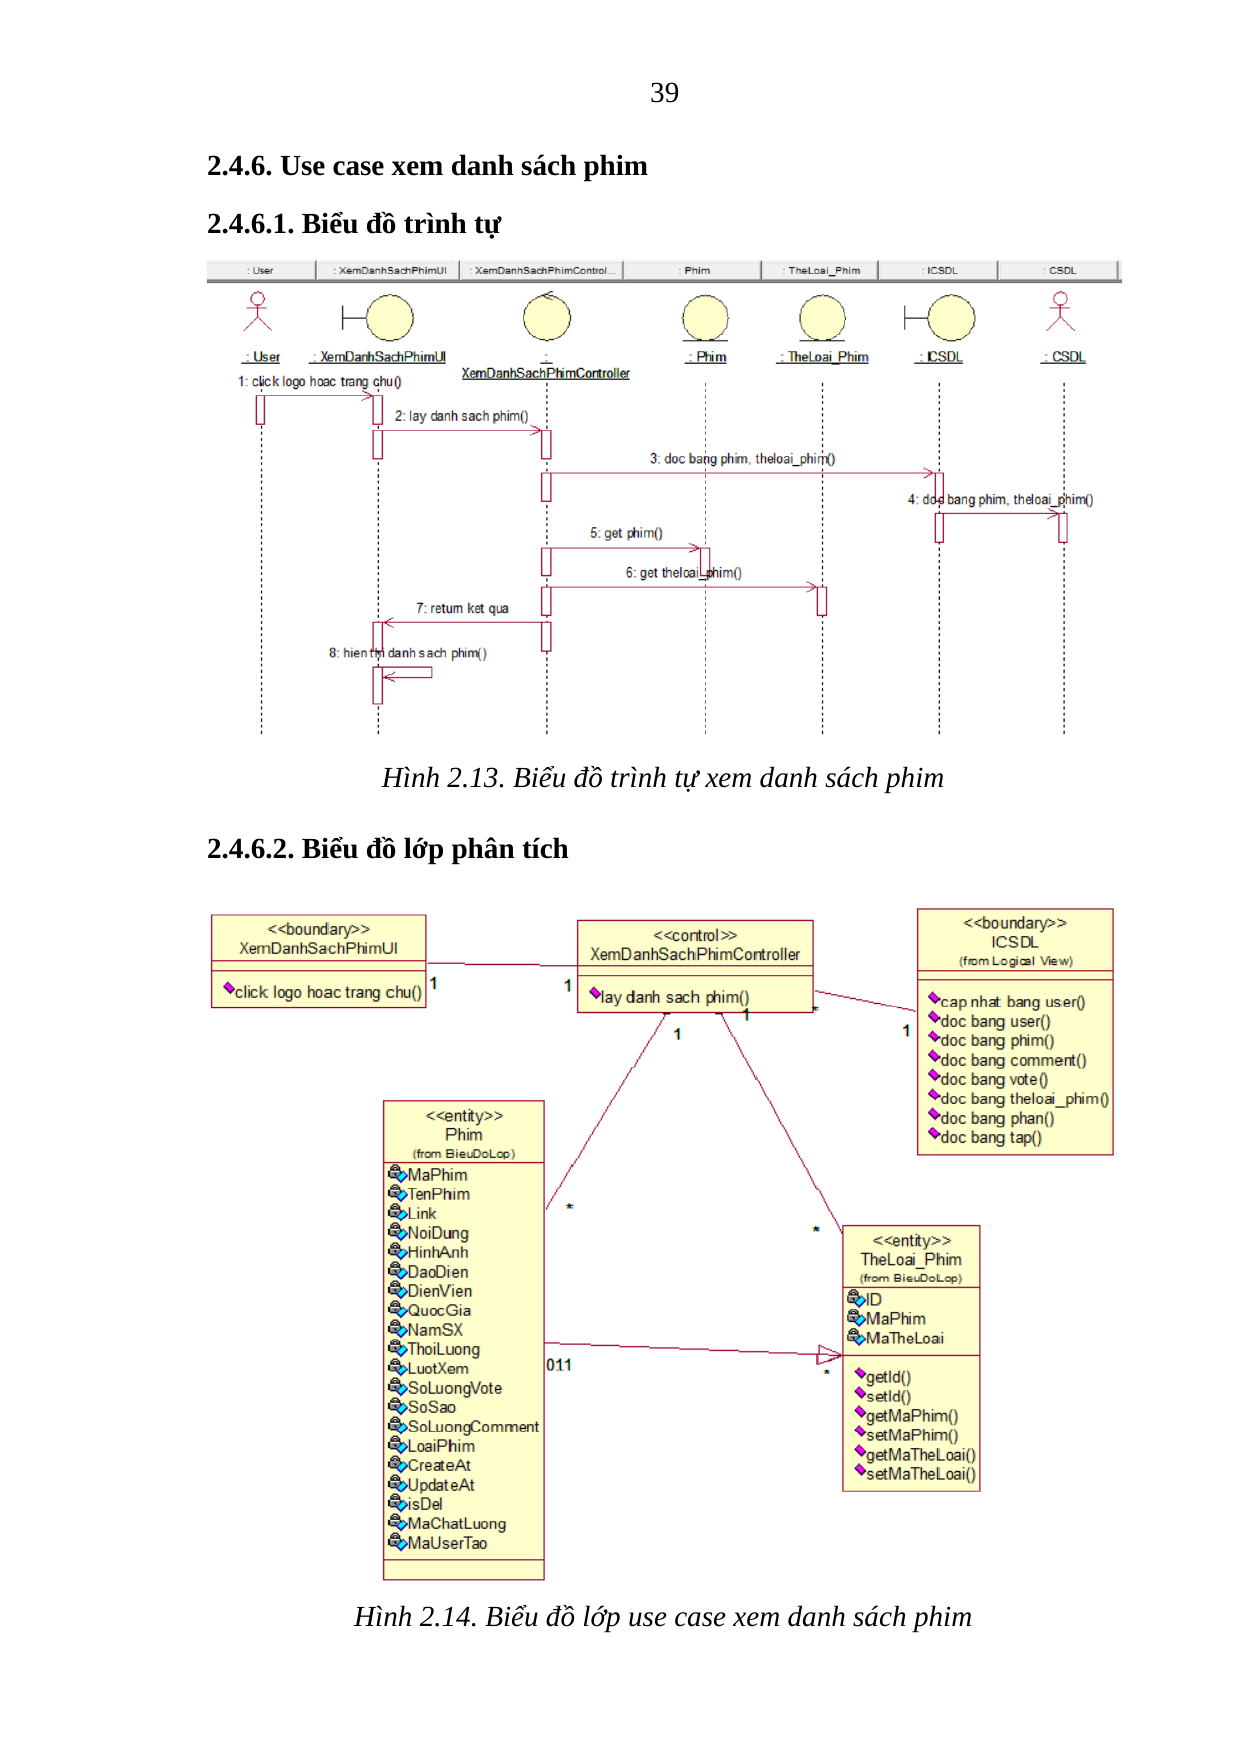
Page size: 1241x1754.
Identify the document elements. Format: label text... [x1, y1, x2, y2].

text Hình 2.13. Biểu đồ trình tự xem danh sách phim [207, 760, 1122, 794]
text Hình 2.14. Biểu đồ lớp use case xem danh sách phim [207, 1599, 1122, 1633]
subtitle 2.4.6.1. Biểu đồ trình tự [207, 206, 1122, 240]
picture [206, 886, 1123, 1583]
picture [206, 260, 1123, 744]
subtitle 2.4.6.2. Biểu đồ lớp phân tích [207, 832, 1122, 865]
subtitle 2.4.6. Use case xem danh sách phim [207, 148, 1122, 181]
